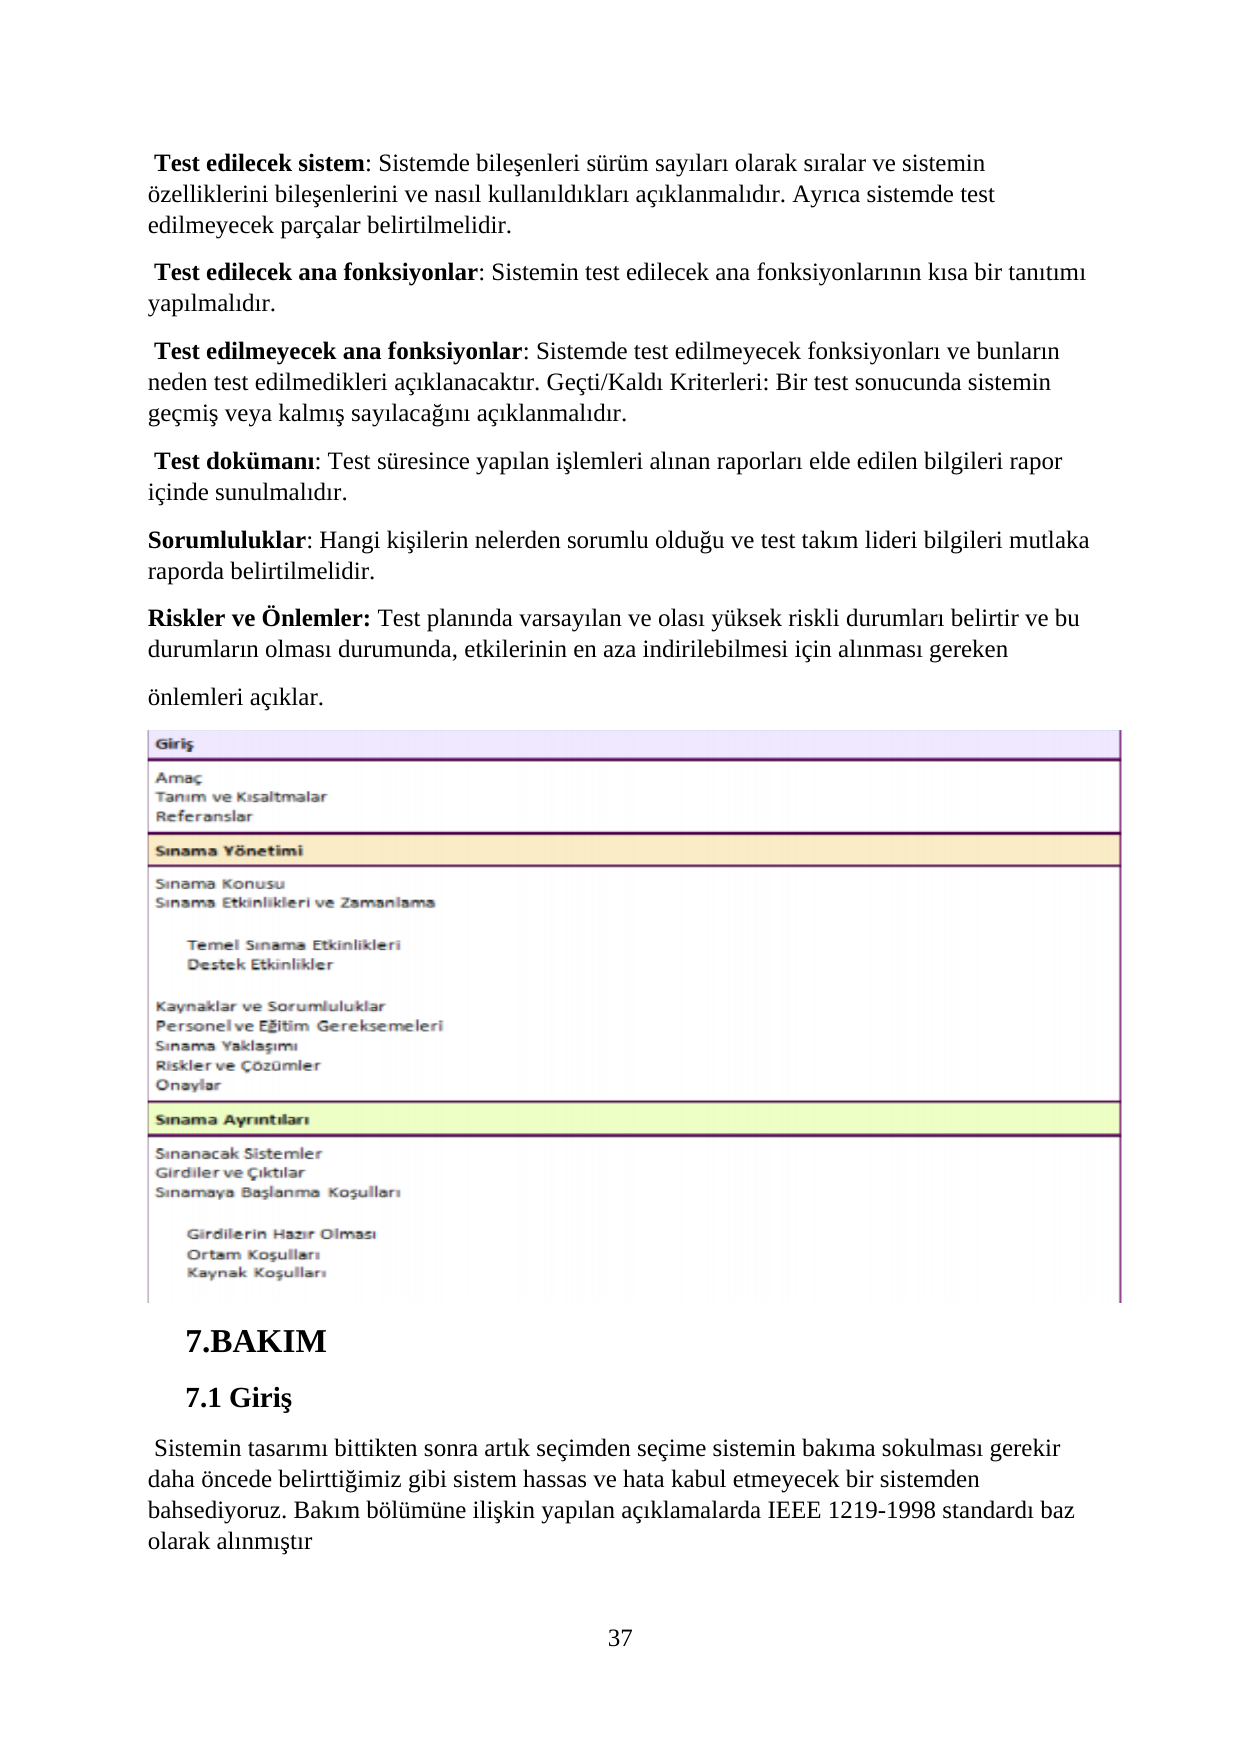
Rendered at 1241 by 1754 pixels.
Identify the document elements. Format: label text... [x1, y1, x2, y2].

text Sistemin tasarımı bittikten sonra artık seçimden seçime sistemin bakıma sokulması gerekir daha öncede belirttiğimiz gibi sistem hassas ve hata kabul etmeyecek bir sistemden bahsediyoruz. Bakım bölümüne ilişkin yapılan açıklamalarda IEEE 1219-1998 standardı baz olarak alınmıştır [148, 1433, 1093, 1554]
text Test edilmeyecek ana fonksiyonlar: Sistemde test edilmeyecek fonksiyonları ve bunların neden test edilmedikleri açıklanacaktır. Geçti/Kaldı Kriterleri: Bir test sonucunda sistemin geçmiş veya kalmış sayılacağını açıklanmalıdır. [148, 336, 1093, 427]
text 7.BAKIM [185, 1322, 1093, 1360]
picture [147, 730, 1124, 1303]
text Test edilecek sistem: Sistemde bileşenleri sürüm sayıları olarak sıralar ve sistemin özelliklerini bileşenlerini ve nasıl kullanıldıkları açıklanmalıdır. Ayrıca sistemde test edilmeyecek parçalar belirtilmelidir. [148, 148, 1093, 238]
text 7.1 Giriş [185, 1380, 1093, 1413]
text Test edilecek ana fonksiyonlar: Sistemin test edilecek ana fonksiyonlarının kısa bir tanıtımı yapılmalıdır. [148, 257, 1093, 317]
text önlemleri açıklar. [148, 682, 1093, 711]
text Sorumluluklar: Hangi kişilerin nelerden sorumlu olduğu ve test takım lideri bilgileri mutlaka raporda belirtilmelidir. [148, 525, 1093, 584]
text Test dokümanı: Test süresince yapılan işlemleri alınan raporları elde edilen bilgileri rapor içinde sunulmalıdır. [148, 446, 1093, 506]
text Riskler ve Önlemler: Test planında varsayılan ve olası yüksek riskli durumları belirtir ve bu durumların olması durumunda, etkilerinin en aza indirilebilmesi için alınması gereken [148, 603, 1093, 663]
